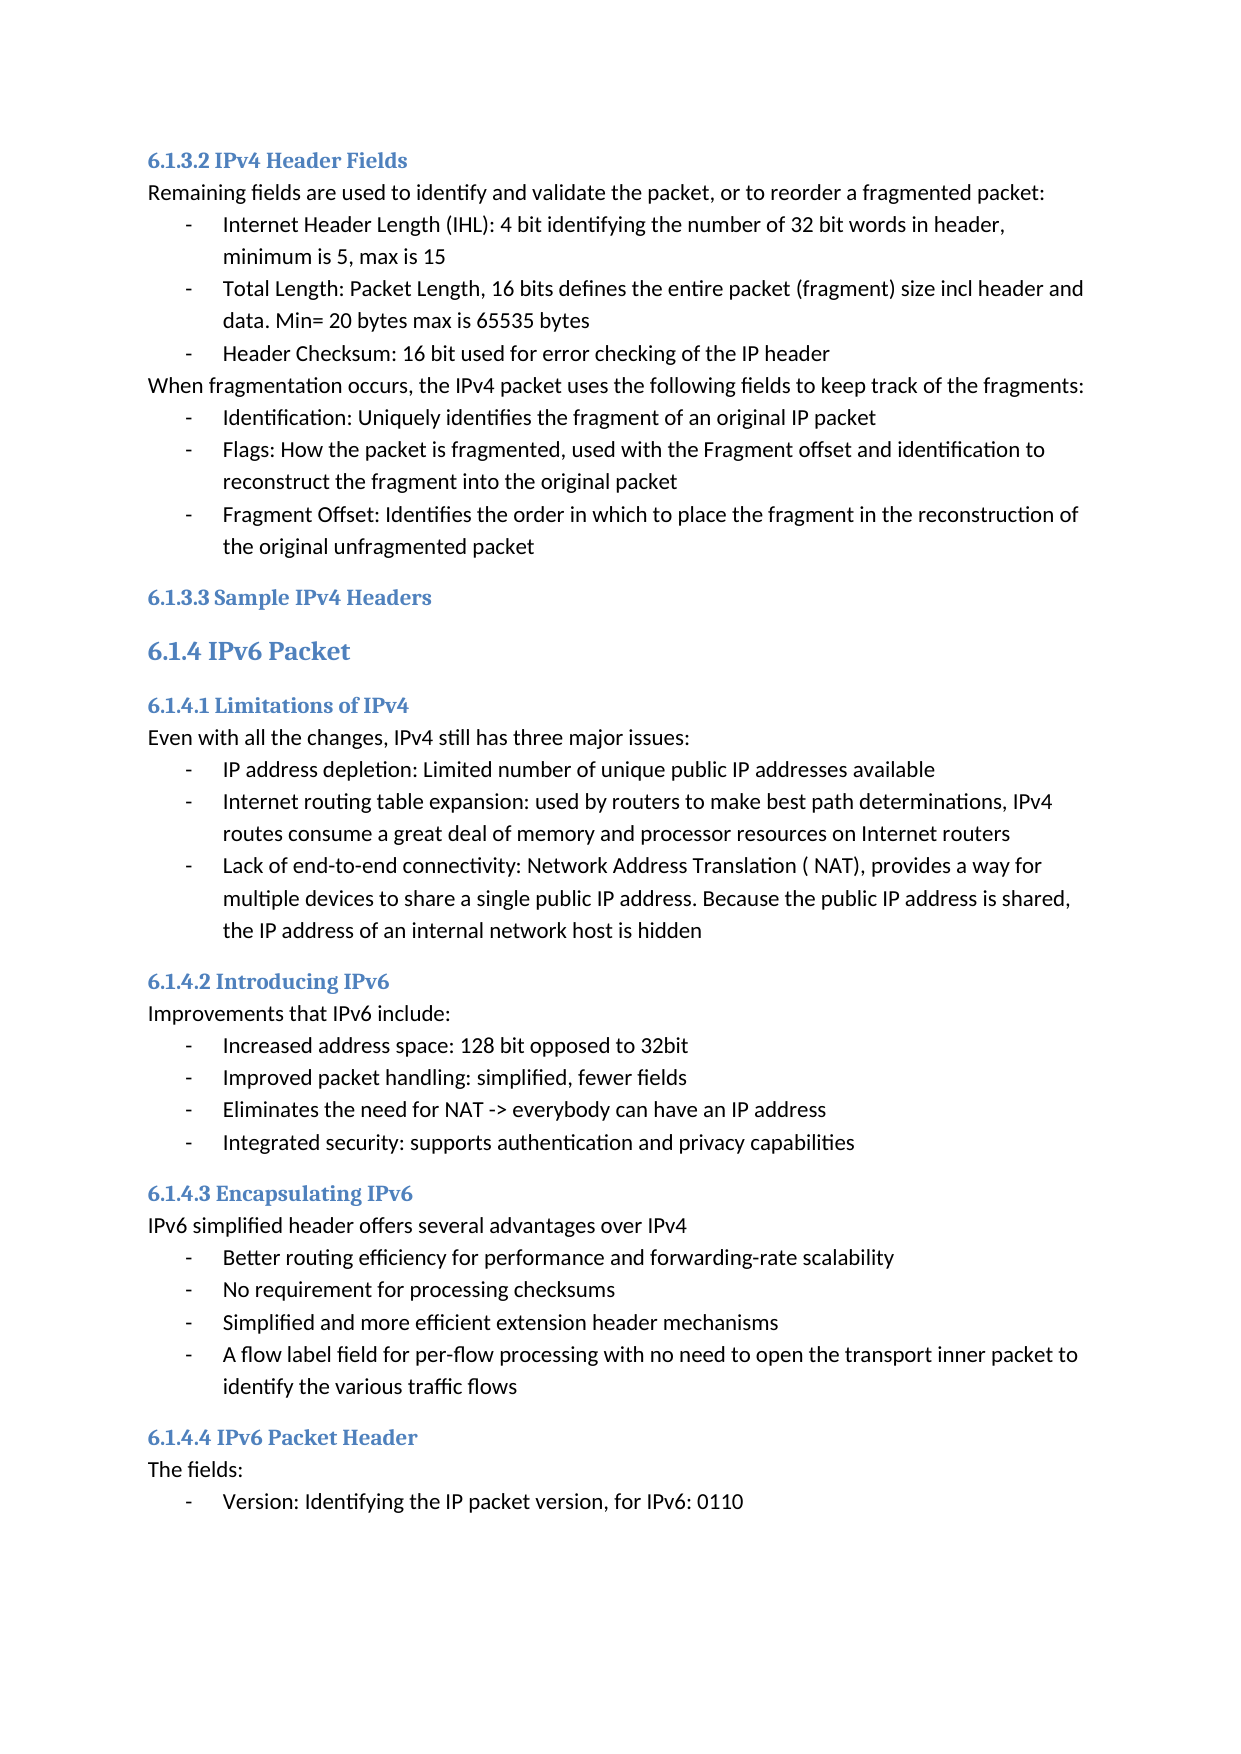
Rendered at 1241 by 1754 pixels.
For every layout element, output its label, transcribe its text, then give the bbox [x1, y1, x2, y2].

list Integrated security: supports authentication and privacy capabilities [185, 1128, 1093, 1156]
subtitle 6.1.4 IPv6 Packet [148, 636, 1093, 667]
list Version: Identifying the IP packet version, for IPv6: 0110 [185, 1487, 1093, 1515]
subtitle 6.1.4.3 Encapsulating IPv6 [148, 1181, 1093, 1207]
list Fragment Offset: Identifies the order in which to place the fragment in the reconstruction of the original unfragmented packet [185, 500, 1093, 560]
list Lack of end-to-end connectivity: Network Address Translation ( NAT), provides a way for multiple devices to share a single public IP address. Because the public IP address is shared, the IP address of an internal network host is hidden [185, 851, 1093, 944]
list Internet routing table expansion: used by routers to make best path determinations, IPv4 routes consume a great deal of memory and processor resources on Internet routers [185, 787, 1093, 847]
list Internet Header Length (IHL): 4 bit identifying the number of 32 bit words in header, minimum is 5, max is 15 [185, 210, 1093, 270]
text When fragmentation occurs, the IPv4 packet uses the following fields to keep track of the fragments: [148, 371, 1093, 399]
list Increased address space: 128 bit opposed to 32bit [185, 1031, 1093, 1059]
text The fields: [148, 1455, 1093, 1483]
list A flow label field for per-flow processing with no need to open the transport inner packet to identify the various traffic flows [185, 1340, 1093, 1400]
list No requirement for processing checksums [185, 1275, 1093, 1303]
list Better routing efficiency for performance and forwarding-rate scalability [185, 1243, 1093, 1271]
subtitle 6.1.4.4 IPv6 Packet Header [148, 1425, 1093, 1451]
text Remaining fields are used to identify and validate the packet, or to reorder a fragmented packet: [148, 178, 1093, 206]
subtitle 6.1.4.2 Introducing IPv6 [148, 969, 1093, 995]
subtitle 6.1.3.3 Sample IPv4 Headers [148, 585, 1093, 611]
list Simplified and more efficient extension header mechanisms [185, 1308, 1093, 1336]
text IPv6 simplified header offers several advantages over IPv4 [148, 1211, 1093, 1239]
list Flags: How the packet is fragmented, used with the Fragment offset and identification to reconstruct the fragment into the original packet [185, 435, 1093, 496]
list Total Length: Packet Length, 16 bits defines the entire packet (fragment) size incl header and data. Min= 20 bytes max is 65535 bytes [185, 274, 1093, 334]
list Identification: Uniquely identifies the fragment of an original IP packet [185, 403, 1093, 431]
list IP address depletion: Limited number of unique public IP addresses available [185, 755, 1093, 783]
subtitle 6.1.4.1 Limitations of IPv4 [148, 692, 1093, 719]
list Eliminates the need for NAT -> everybody can have an IP address [185, 1096, 1093, 1124]
list Header Checksum: 16 bit used for error checking of the IP header [185, 339, 1093, 367]
text Even with all the changes, IPv4 still has three major issues: [148, 723, 1093, 751]
text Improvements that IPv6 include: [148, 999, 1093, 1027]
list Improved packet handling: simplified, fewer fields [185, 1063, 1093, 1091]
subtitle 6.1.3.2 IPv4 Header Fields [148, 148, 1093, 174]
